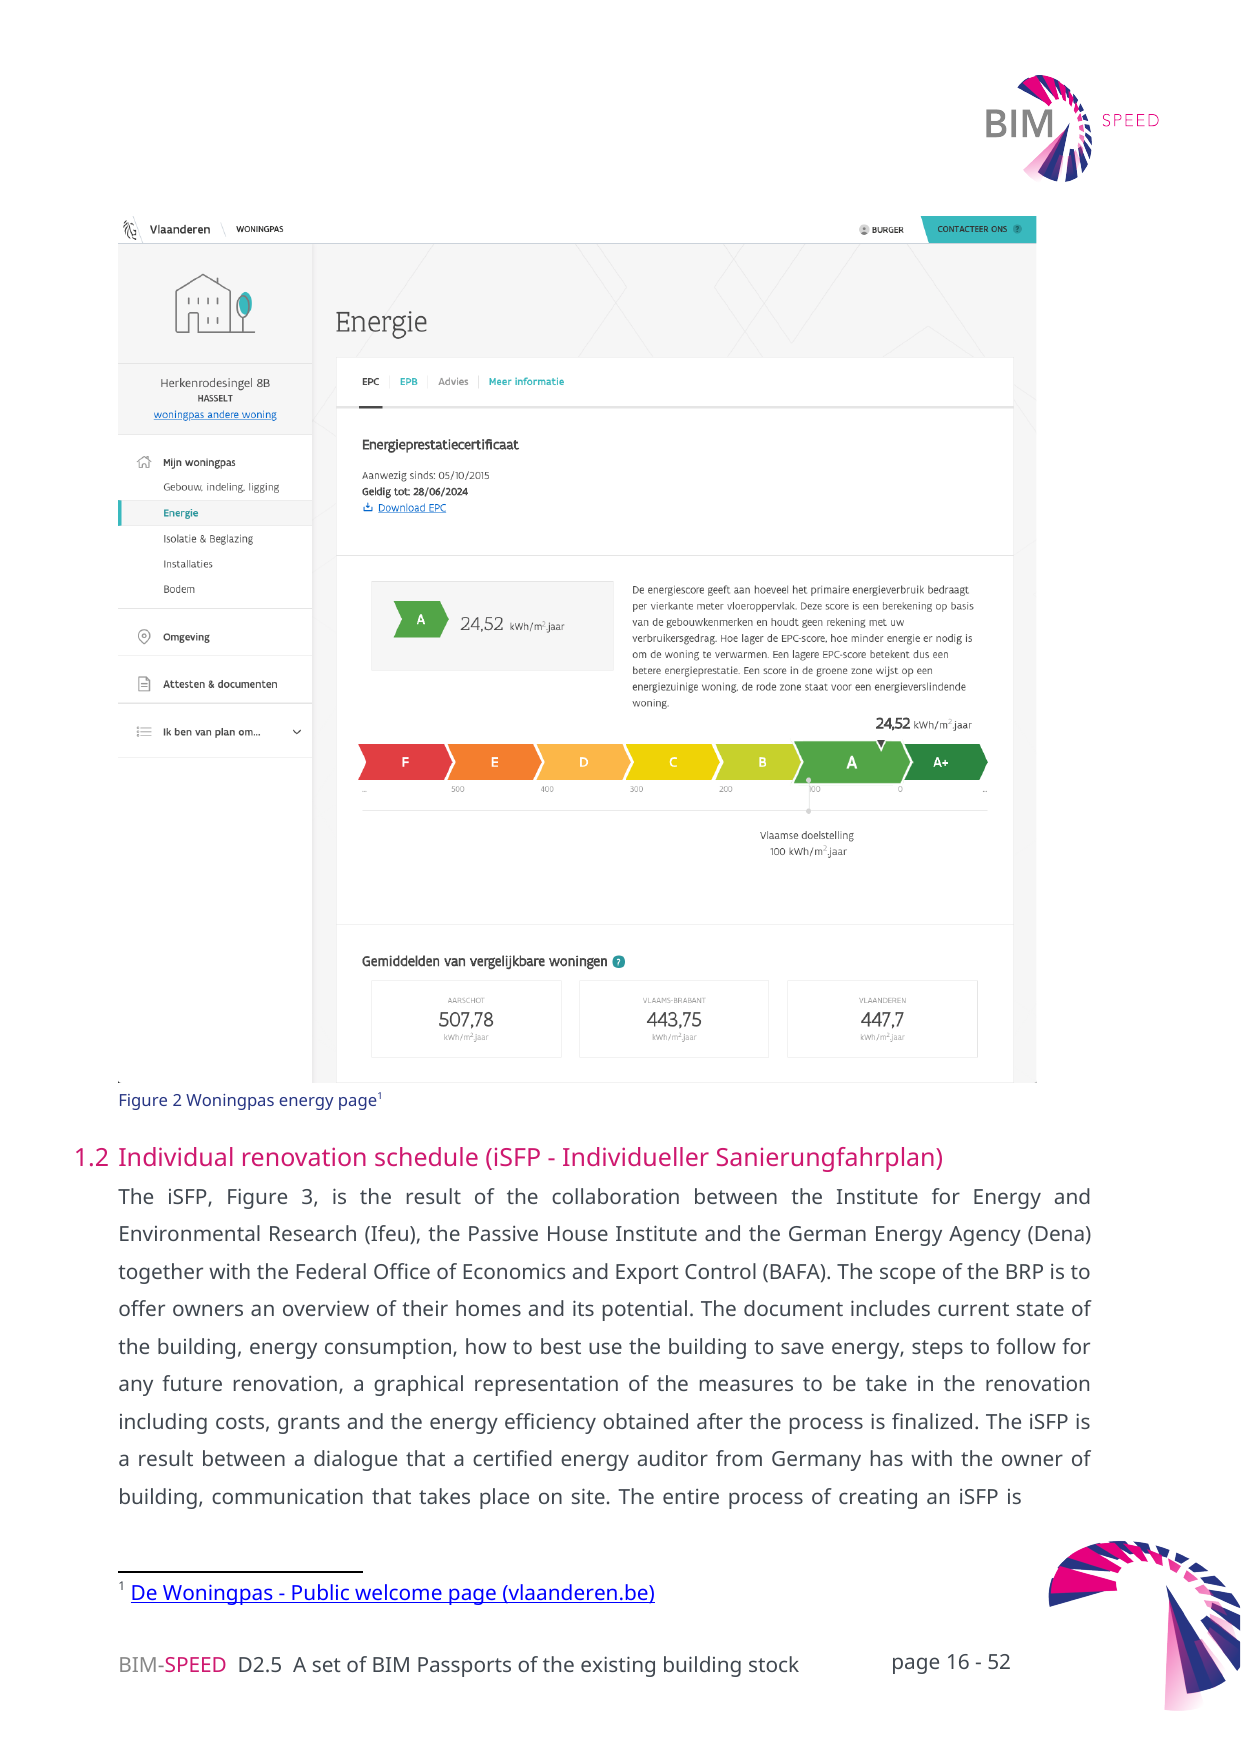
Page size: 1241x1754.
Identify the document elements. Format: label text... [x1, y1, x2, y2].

text Figure 2 Woningpas energy page [118, 1089, 1092, 1112]
picture [1034, 1493, 1241, 1738]
subtitle Individual renovation schedule (iSFP - Individueller Sanierungfahrplan) [74, 1137, 1092, 1174]
picture [983, 75, 1209, 186]
picture [118, 216, 1037, 1083]
